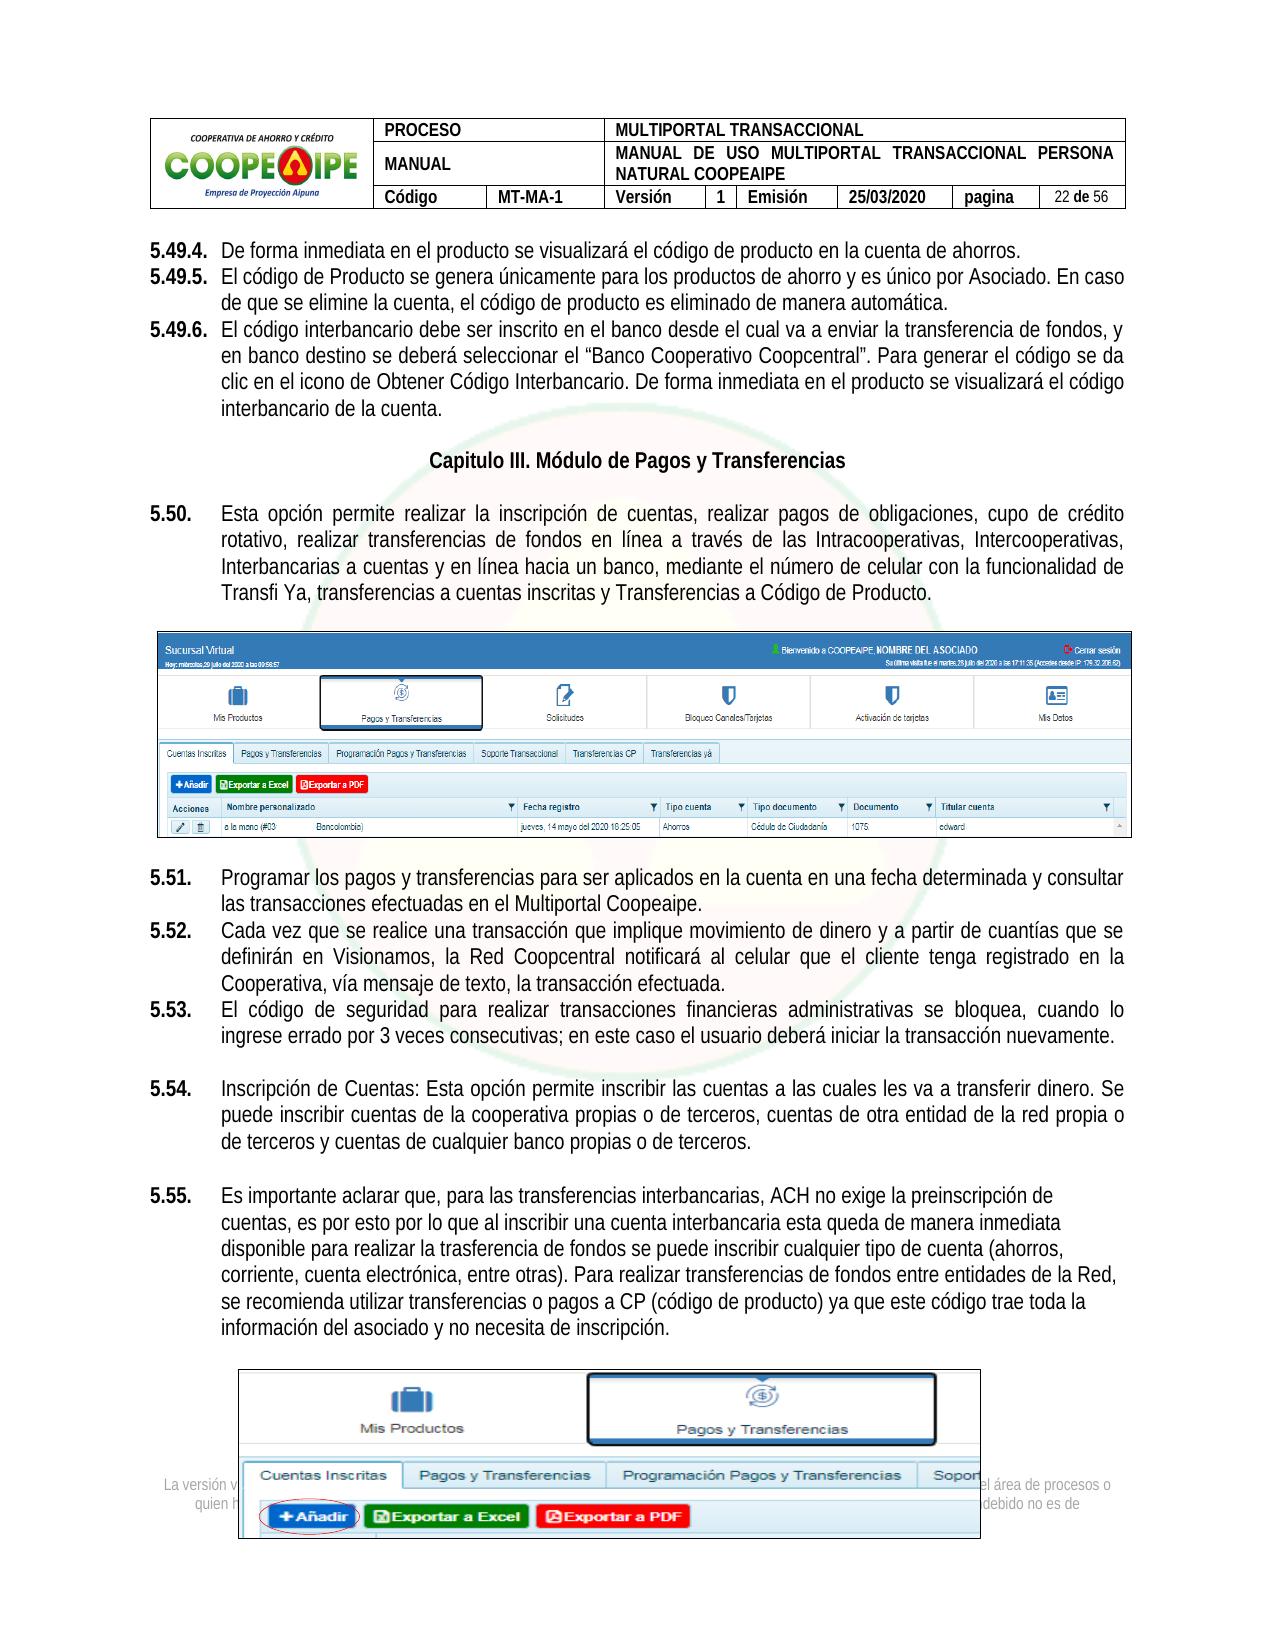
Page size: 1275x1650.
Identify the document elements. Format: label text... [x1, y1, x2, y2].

list De forma inmediata en el producto se visualizará el código de producto en la cuenta de ahorros. [150, 237, 1125, 263]
list información del asociado y no necesita de inscripción. [221, 1314, 1125, 1341]
list El código de seguridad para realizar transacciones financieras administrativas se bloquea, cuando lo ingrese errado por 3 veces consecutivas; en este caso el usuario deberá iniciar la transacción nuevamente. [150, 996, 1125, 1048]
list cuentas, es por esto por lo que al inscribir una cuenta interbancaria esta queda de manera inmediata [221, 1209, 1125, 1235]
picture [239, 1370, 980, 1538]
list Programar los pagos y transferencias para ser aplicados en la cuenta en una fecha determinada y consultar las transacciones efectuadas en el Multiportal Coopeaipe. [150, 864, 1125, 917]
list se recomienda utilizar transferencias o pagos a CP (código de producto) ya que este código trae toda la [221, 1288, 1125, 1314]
picture [158, 632, 1131, 837]
picture [161, 125, 361, 201]
list disponible para realizar la trasferencia de fondos se puede inscribir cualquier tipo de cuenta (ahorros, [221, 1235, 1125, 1261]
subtitle Capitulo III. Módulo de Pagos y Transferencias [150, 447, 1125, 474]
list Esta opción permite realizar la inscripción de cuentas, realizar pagos de obligaciones, cupo de crédito rotativo, realizar transferencias de fondos en línea a través de las Intracooperativas, Intercooperativas, Interbancarias a cuentas y en línea hacia un banco, mediante el número de celular con la funcionalidad de Transfi Ya, transferencias a cuentas inscritas y Transferencias a Código de Producto. [150, 500, 1125, 606]
list Inscripción de Cuentas: Esta opción permite inscribir las cuentas a las cuales les va a transferir dinero. Se puede inscribir cuentas de la cooperativa propias o de terceros, cuentas de otra entidad de la red propia o de terceros y cuentas de cualquier banco propias o de terceros. [150, 1075, 1125, 1154]
list Cada vez que se realice una transacción que implique movimiento de dinero y a partir de cuantías que se definirán en Visionamos, la Red Coopcentral notificará al celular que el cliente tenga registrado en la Cooperativa, vía mensaje de texto, la transacción efectuada. [150, 917, 1125, 996]
list El código de Producto se genera únicamente para los productos de ahorro y es único por Asociado. En caso de que se elimine la cuenta, el código de producto es eliminado de manera automática. [150, 263, 1125, 316]
list corriente, cuenta electrónica, entre otras). Para realizar transferencias de fondos entre entidades de la Red, [221, 1261, 1125, 1288]
list Es importante aclarar que, para las transferencias interbancarias, ACH no exige la preinscripción de [150, 1182, 1125, 1209]
list El código interbancario debe ser inscrito en el banco desde el cual va a enviar la transferencia de fondos, y en banco destino se deberá seleccionar el “Banco Cooperativo Coopcentral”. Para generar el código se da clic en el icono de Obtener Código Interbancario. De forma inmediata en el producto se visualizará el código interbancario de la cuenta. [150, 316, 1125, 421]
